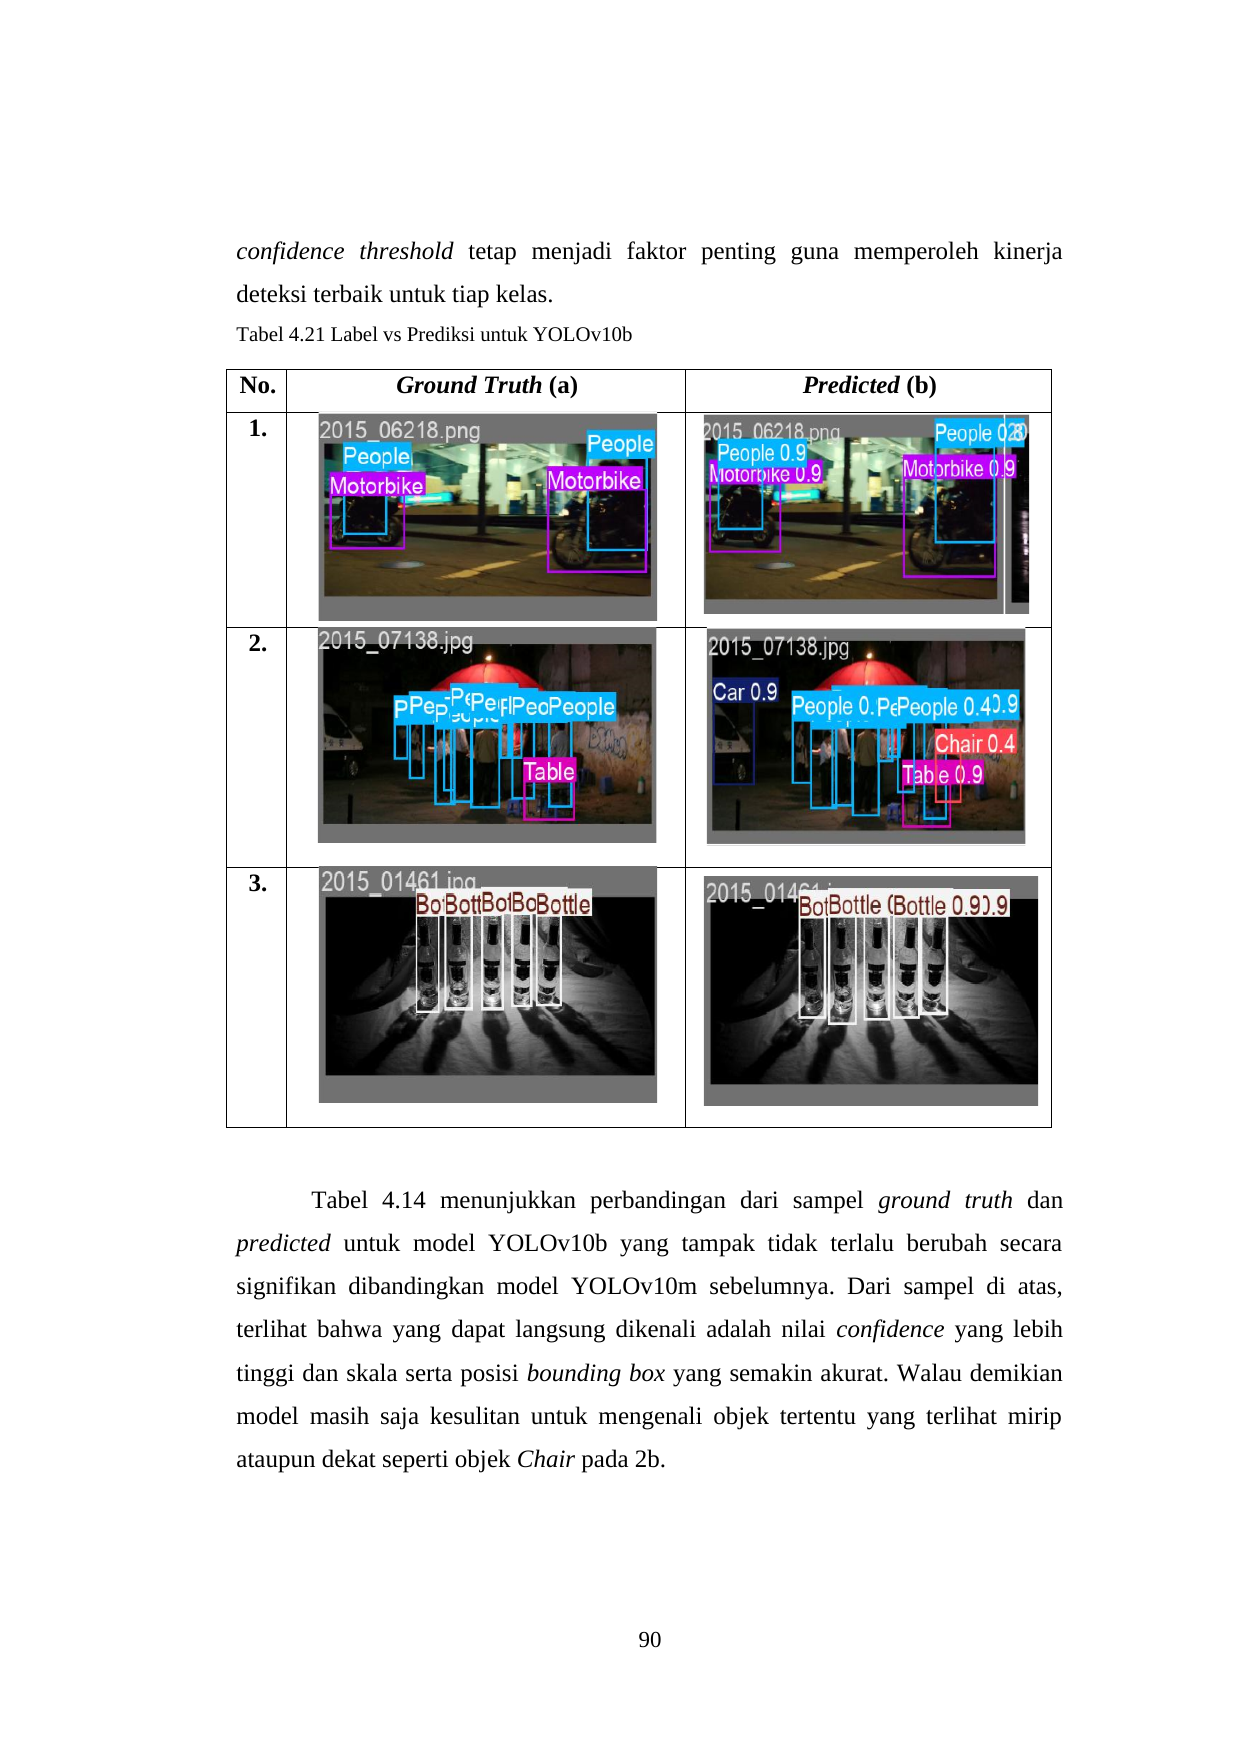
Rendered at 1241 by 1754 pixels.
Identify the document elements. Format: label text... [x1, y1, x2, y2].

table_cell [686, 413, 1051, 627]
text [236, 236, 1063, 308]
table_cell [686, 868, 1051, 1127]
table_header Predicted (b) [686, 370, 1051, 412]
picture [318, 411, 658, 621]
table_header Ground Truth (a) [287, 370, 685, 412]
table_cell 1. [227, 413, 286, 627]
picture [703, 876, 1039, 1106]
table_cell 2. [227, 628, 286, 867]
picture [703, 414, 1030, 614]
text Tabel 4.14 menunjukkan perbandingan dari sampel ground truth dan predicted untuk model YOLOv10b yang tampak tidak terlalu berubah secara signifikan dibandingkan model YOLOv10m sebelumnya. Dari sampel di atas, terlihat bahwa yang dapat langsung dikenali adalah nilai confidence yang lebih tinggi dan skala serta posisi bounding box yang semakin akurat. Walau demikian model masih saja kesulitan untuk mengenali objek tertentu yang terlihat mirip ataupun dekat seperti objek Chair pada 2b. [236, 1185, 1063, 1473]
table_cell [686, 628, 1051, 867]
table_cell [287, 868, 685, 1127]
table_cell [287, 628, 685, 867]
table_cell 3. [227, 868, 286, 1127]
picture [706, 627, 1026, 846]
table_cell [287, 413, 685, 627]
picture [317, 627, 657, 843]
table_header No. [227, 370, 286, 412]
picture [318, 866, 658, 1103]
